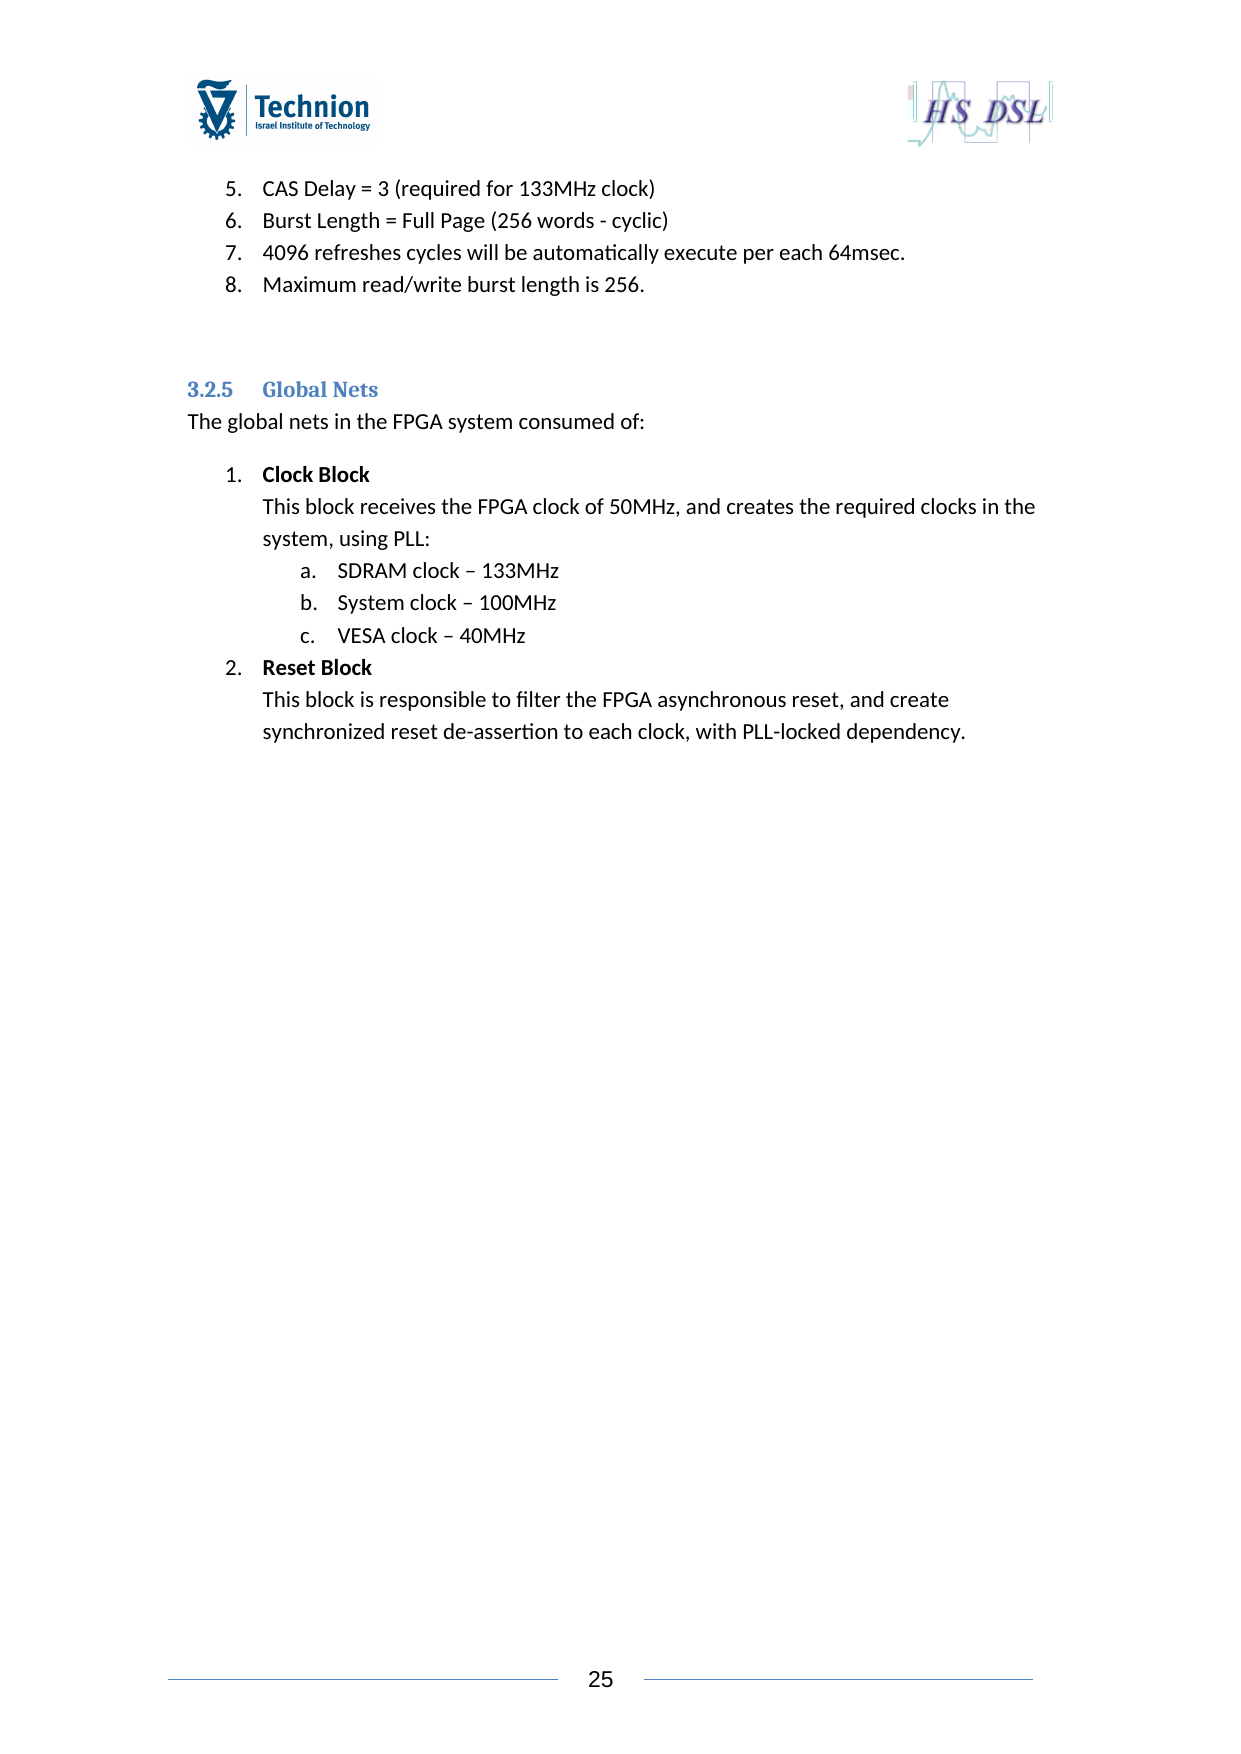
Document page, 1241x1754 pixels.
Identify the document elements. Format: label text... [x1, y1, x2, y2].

text The global nets in the FPGA system consumed of: [187, 407, 1053, 435]
list VESA clock – 40MHz [300, 621, 1053, 649]
subtitle Global Nets [187, 377, 1053, 403]
picture [907, 73, 1053, 147]
list Clock Block This block receives the FPGA clock of 50MHz, and creates the required clocks in the system, using PLL: [225, 460, 1053, 552]
list SDRAM clock – 133MHz [300, 556, 1053, 584]
list Reset Block This block is responsible to filter the FPGA asynchronous reset, and create synchronized reset de-assertion to each clock, with PLL-locked dependency. [225, 653, 1053, 745]
list CAS Delay = 3 (required for 133MHz clock) [225, 174, 1053, 202]
list Maximum read/write burst length is 256. [225, 271, 1053, 298]
list Burst Length = Full Page (256 words - cyclic) [225, 206, 1053, 234]
picture [187, 74, 378, 147]
list System clock – 100MHz [300, 588, 1053, 617]
list 4096 refreshes cycles will be automatically execute per each 64msec. [225, 238, 1053, 266]
